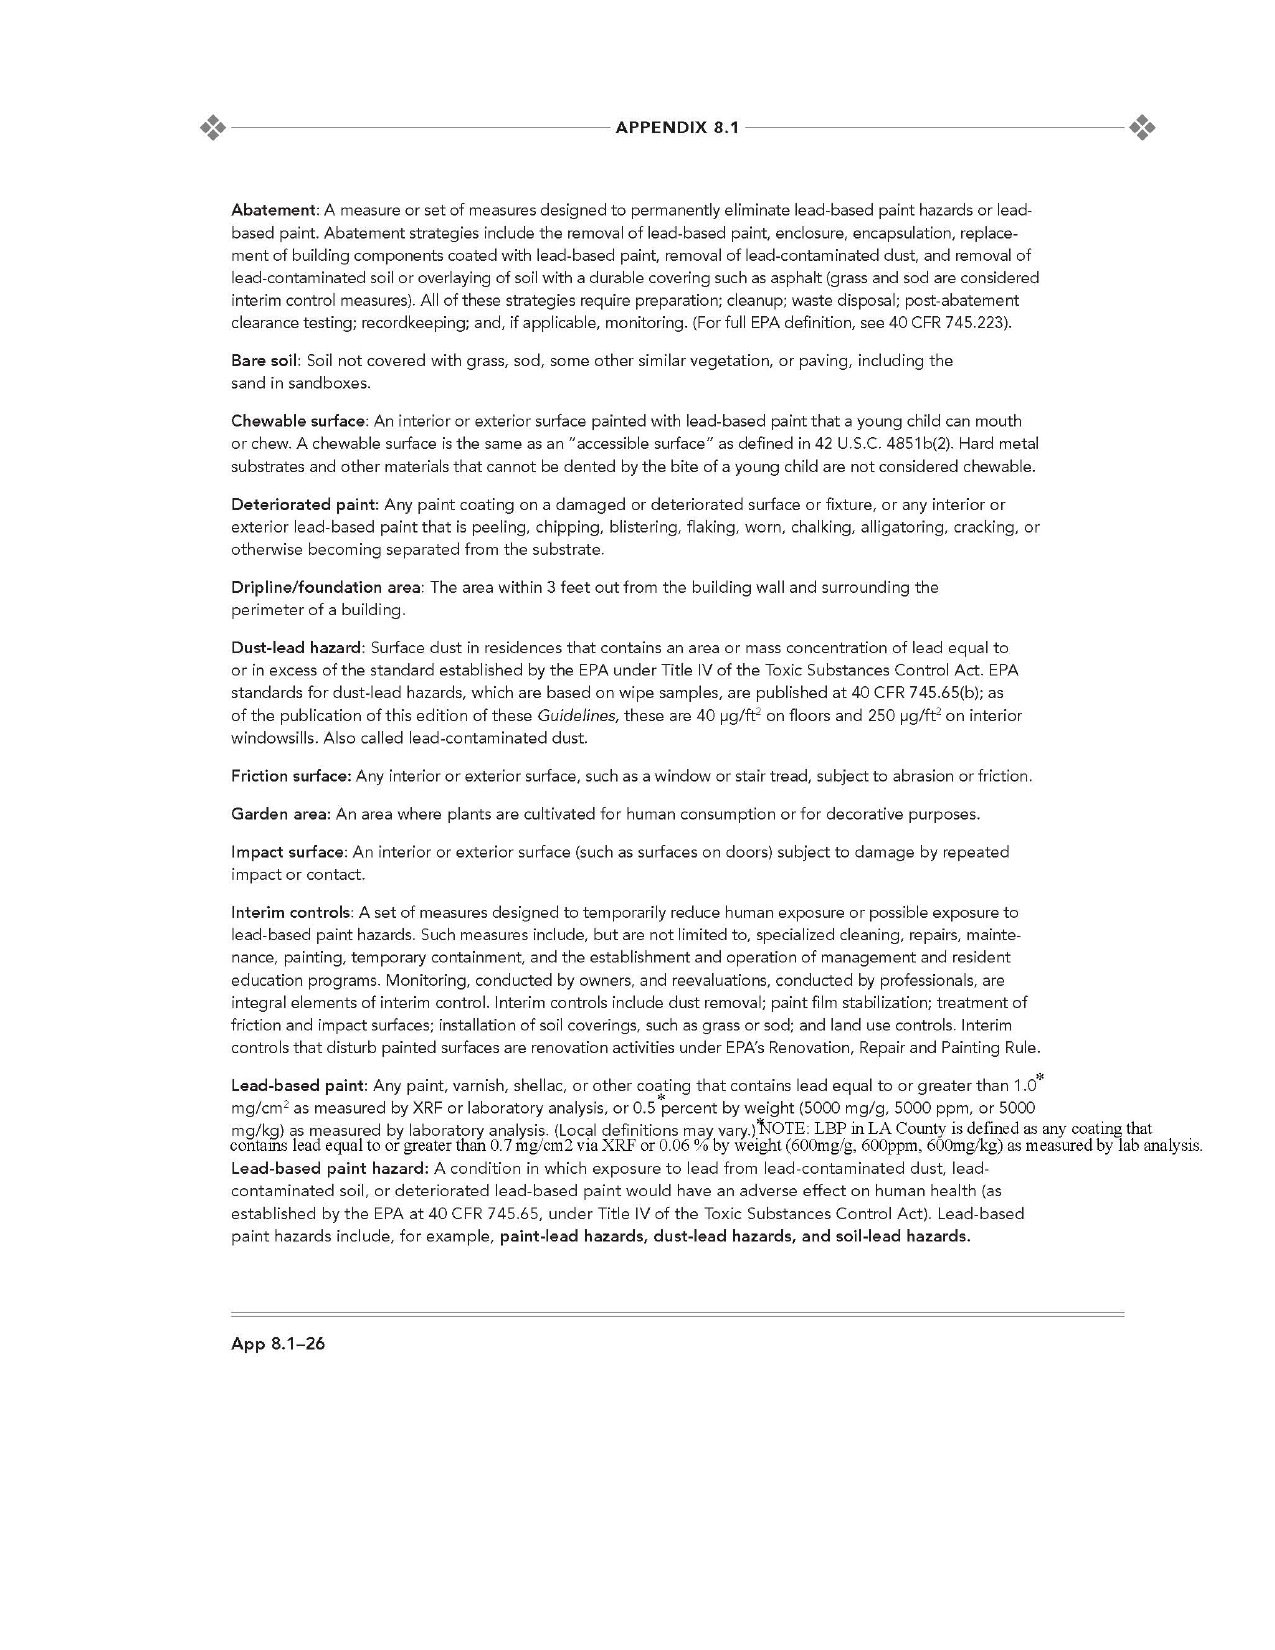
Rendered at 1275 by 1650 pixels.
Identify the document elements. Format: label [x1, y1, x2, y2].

picture [148, 37, 1207, 1407]
